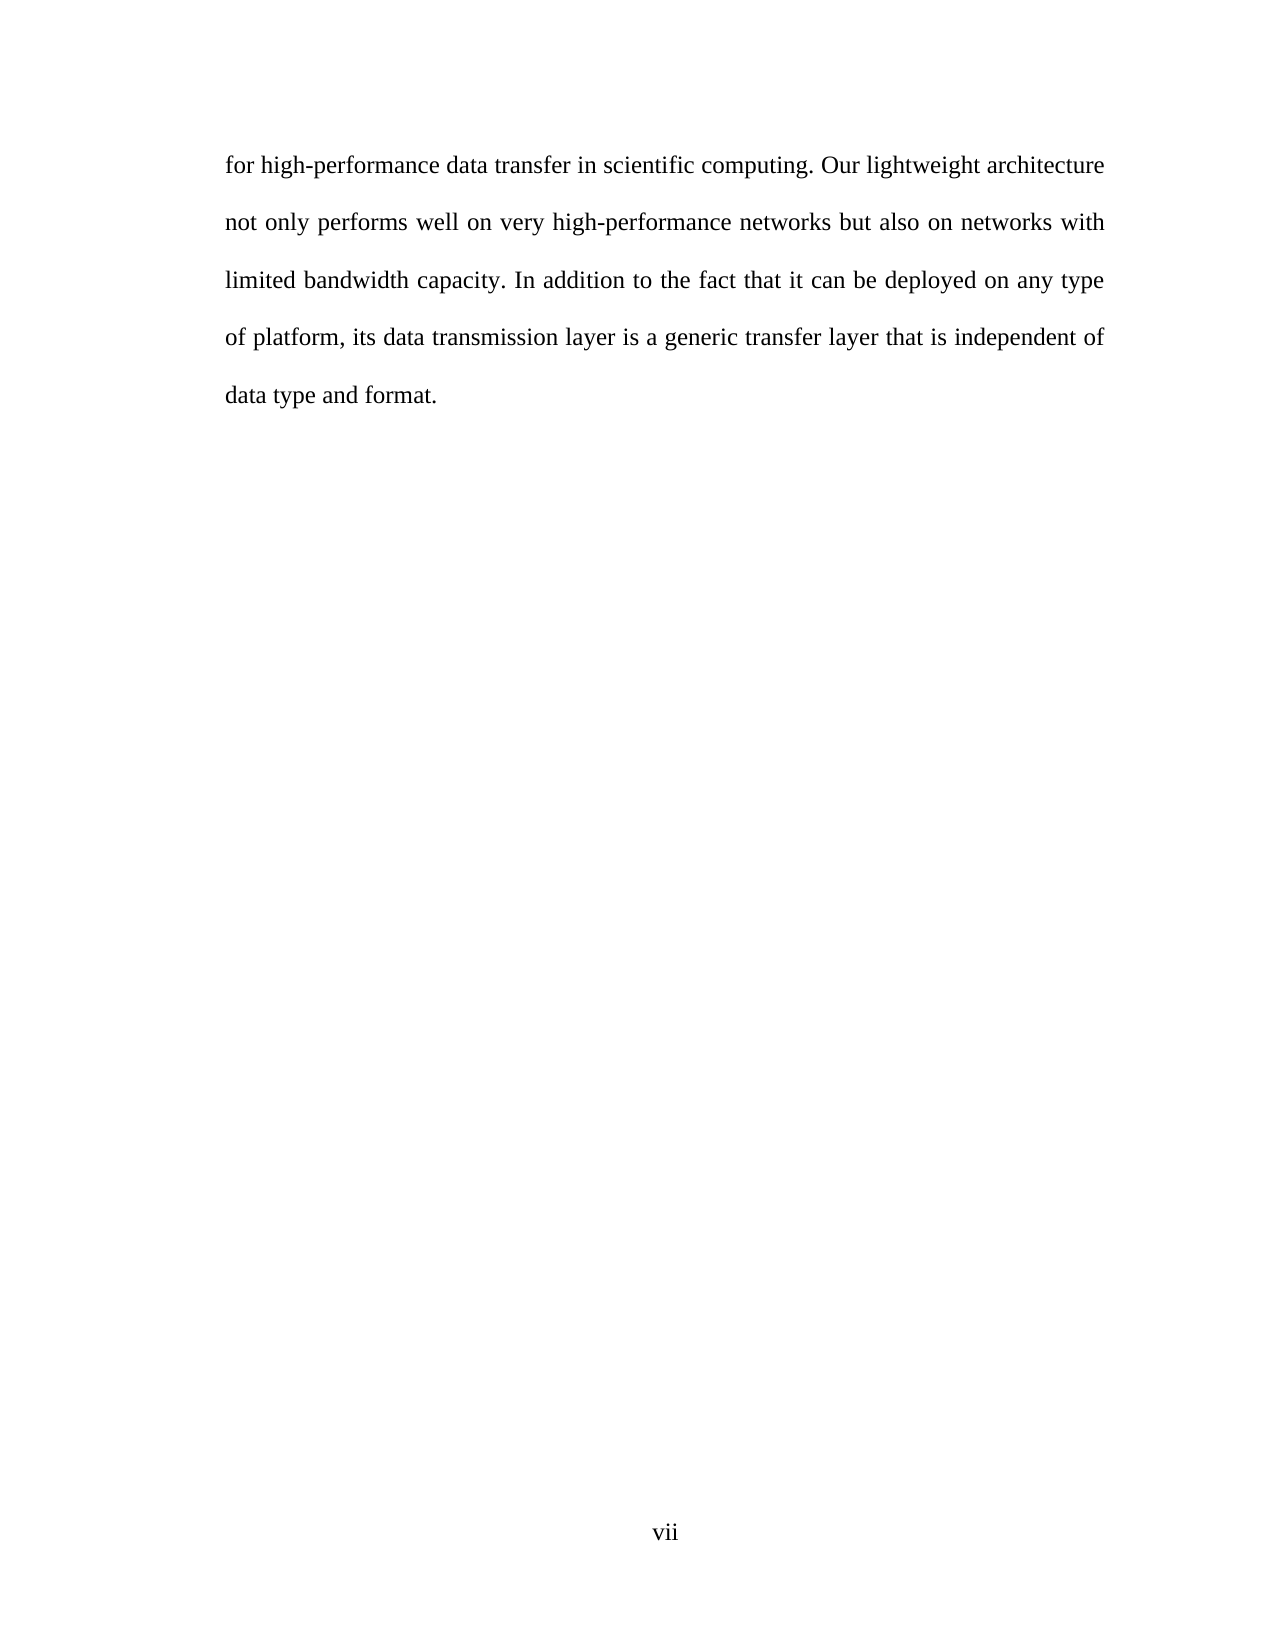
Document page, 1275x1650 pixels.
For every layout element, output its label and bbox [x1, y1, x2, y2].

text [225, 150, 1106, 409]
